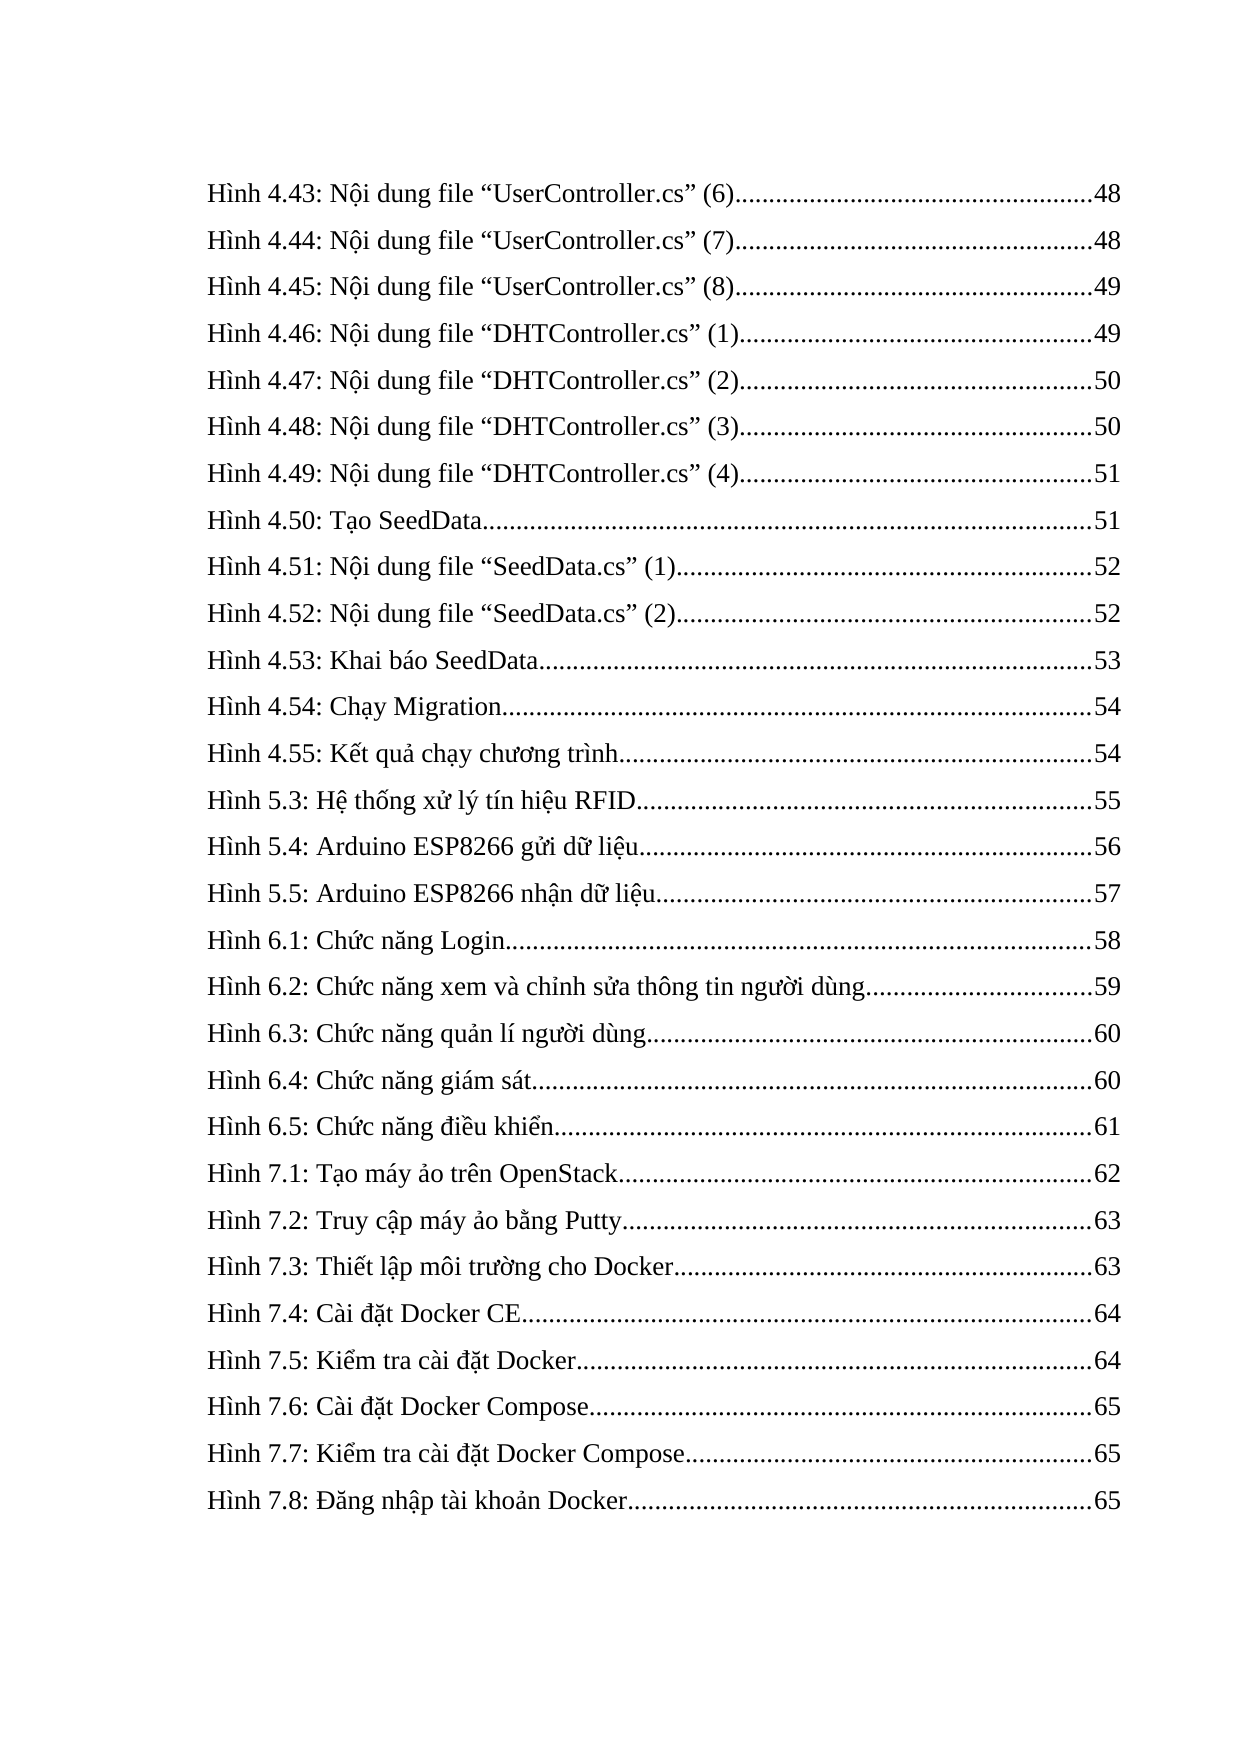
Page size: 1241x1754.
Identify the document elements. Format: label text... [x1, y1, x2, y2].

text Hình 7.1: Tạo máy ảo trên OpenStack 62 [207, 1157, 1122, 1188]
text Hình 5.3: Hệ thống xử lý tín hiệu RFID 55 [207, 784, 1122, 815]
text Hình 4.49: Nội dung file “DHTController.cs” (4) 51 [207, 457, 1122, 488]
text Hình 7.5: Kiểm tra cài đặt Docker 64 [207, 1344, 1122, 1375]
text Hình 4.48: Nội dung file “DHTController.cs” (3) 50 [207, 411, 1122, 442]
text Hình 5.5: Arduino ESP8266 nhận dữ liệu 57 [207, 877, 1122, 908]
text Hình 4.50: Tạo SeedData 51 [207, 504, 1122, 535]
text Hình 4.52: Nội dung file “SeedData.cs” (2) 52 [207, 597, 1122, 628]
text Hình 7.2: Truy cập máy ảo bằng Putty 63 [207, 1204, 1122, 1235]
text Hình 6.4: Chức năng giám sát 60 [207, 1064, 1122, 1095]
text Hình 4.47: Nội dung file “DHTController.cs” (2) 50 [207, 364, 1122, 395]
text Hình 4.51: Nội dung file “SeedData.cs” (1) 52 [207, 551, 1122, 582]
text Hình 6.2: Chức năng xem và chỉnh sửa thông tin người dùng 59 [207, 971, 1122, 1002]
text Hình 4.54: Chạy Migration 54 [207, 691, 1122, 722]
text Hình 4.53: Khai báo SeedData 53 [207, 644, 1122, 675]
text Hình 4.45: Nội dung file “UserController.cs” (8) 49 [207, 271, 1122, 302]
text Hình 7.8: Đăng nhập tài khoản Docker 65 [207, 1484, 1122, 1515]
text Hình 7.3: Thiết lập môi trường cho Docker 63 [207, 1251, 1122, 1282]
text Hình 4.55: Kết quả chạy chương trình 54 [207, 737, 1122, 768]
text Hình 6.5: Chức năng điều khiển 61 [207, 1111, 1122, 1142]
text Hình 4.43: Nội dung file “UserController.cs” (6) 48 [207, 177, 1122, 208]
text Hình 4.46: Nội dung file “DHTController.cs” (1) 49 [207, 317, 1122, 348]
text Hình 7.7: Kiểm tra cài đặt Docker Compose 65 [207, 1437, 1122, 1468]
text Hình 6.3: Chức năng quản lí người dùng 60 [207, 1017, 1122, 1048]
text Hình 7.4: Cài đặt Docker CE 64 [207, 1297, 1122, 1328]
text Hình 7.6: Cài đặt Docker Compose 65 [207, 1391, 1122, 1422]
text Hình 6.1: Chức năng Login 58 [207, 924, 1122, 955]
text Hình 5.4: Arduino ESP8266 gửi dữ liệu 56 [207, 831, 1122, 862]
text Hình 4.44: Nội dung file “UserController.cs” (7) 48 [207, 224, 1122, 255]
